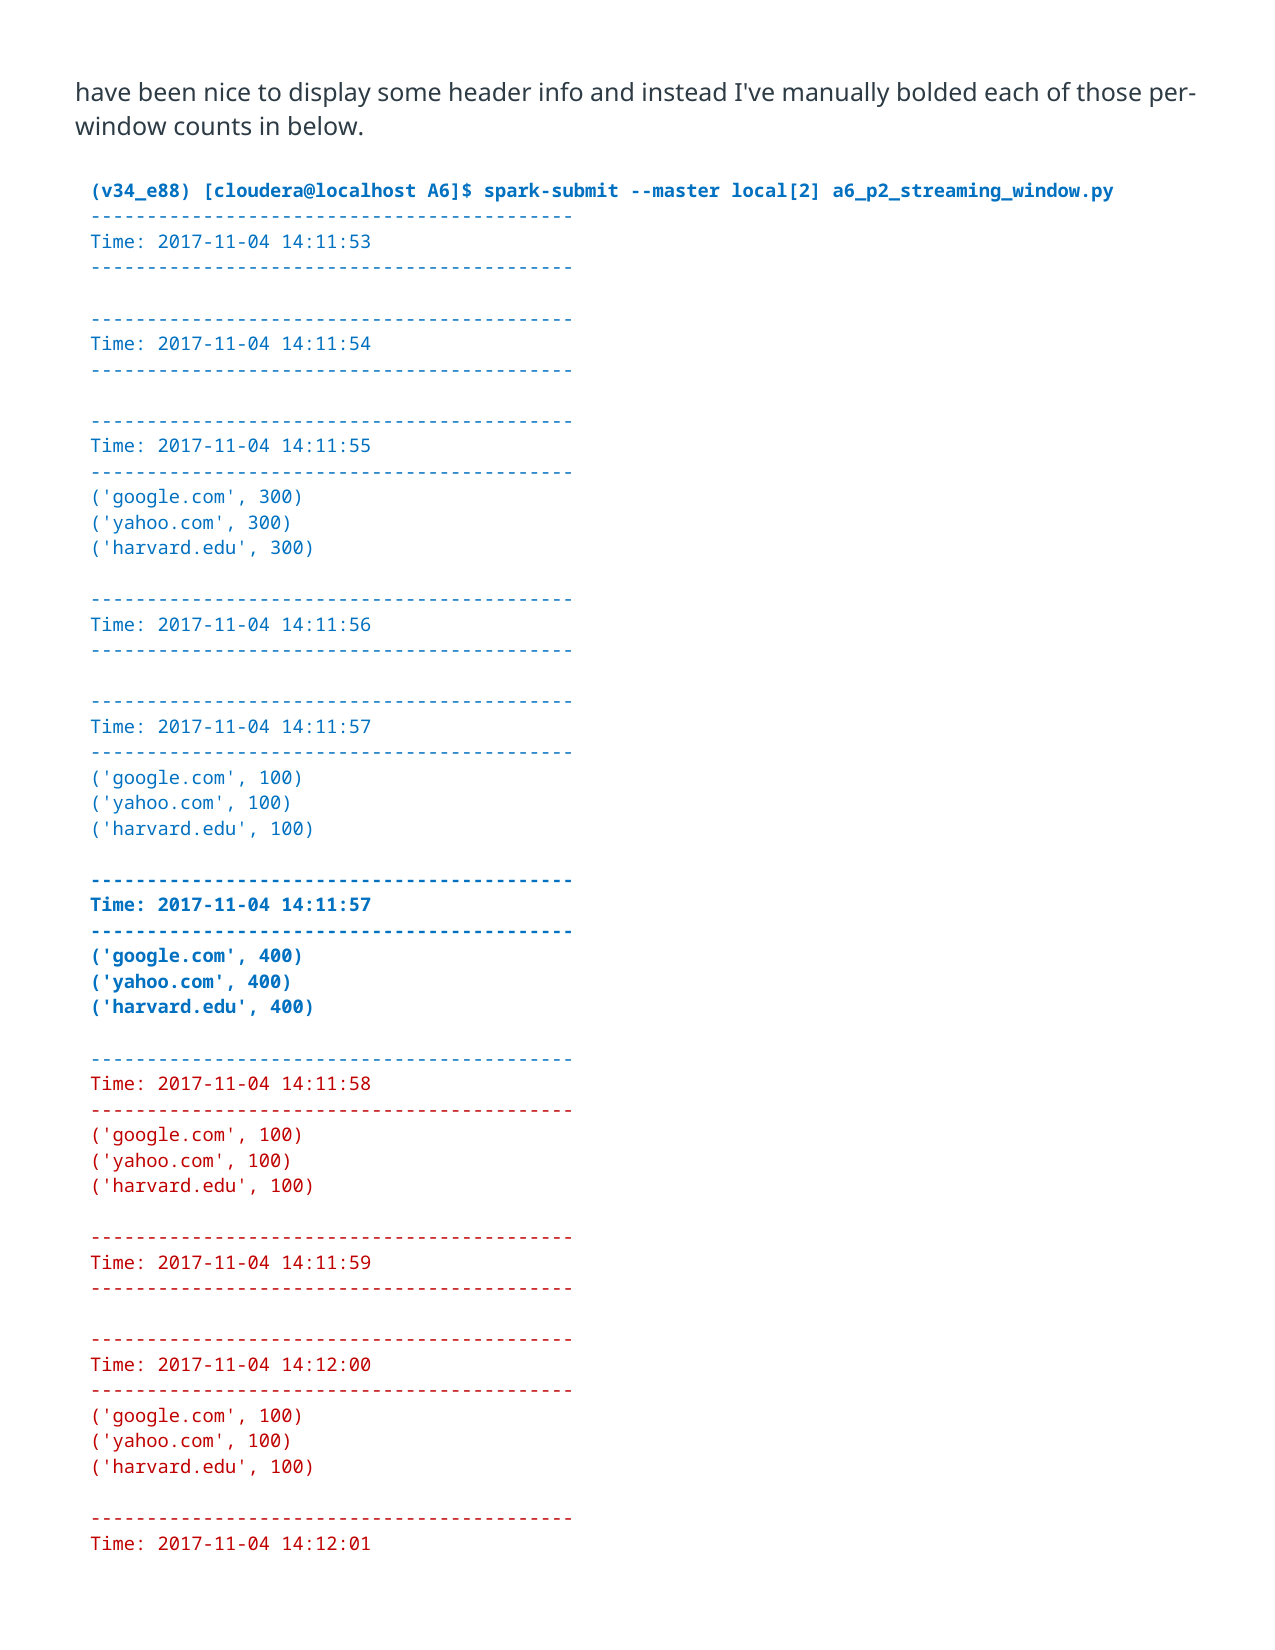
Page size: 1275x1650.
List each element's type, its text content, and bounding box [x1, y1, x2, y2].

text ------------------------------------------- [90, 1326, 1200, 1351]
text ('harvard.edu', 400) [90, 994, 1200, 1019]
text ('harvard.edu', 300) [90, 534, 1200, 560]
text ('google.com', 100) [90, 1402, 1200, 1428]
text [90, 1504, 1200, 1530]
text ('google.com', 100) [90, 1121, 1200, 1147]
text Time: 2017-11-04 14:11:57 [90, 892, 1200, 917]
text ------------------------------------------- [90, 688, 1200, 713]
text ('google.com', 300) [90, 483, 1200, 509]
text Time: 2017-11-04 14:11:56 [90, 611, 1200, 637]
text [90, 1377, 1200, 1402]
text ('yahoo.com', 100) [90, 790, 1200, 815]
text ------------------------------------------- [90, 203, 1200, 228]
text ('yahoo.com', 100) [90, 1428, 1200, 1453]
text ('yahoo.com', 300) [90, 509, 1200, 534]
text ('harvard.edu', 100) [90, 1172, 1200, 1198]
text ------------------------------------------- [90, 305, 1200, 330]
text Time: 2017-11-04 14:11:57 [90, 713, 1200, 739]
text ------------------------------------------- [90, 1274, 1200, 1300]
text Time: 2017-11-04 14:12:00 [90, 1351, 1200, 1377]
text ------------------------------------------- [90, 586, 1200, 611]
text ------------------------------------------- [90, 356, 1200, 381]
text ------------------------------------------- [90, 458, 1200, 483]
text ------------------------------------------- [90, 1096, 1200, 1121]
text Time: 2017-11-04 14:12:01 [90, 1530, 1200, 1555]
text Time: 2017-11-04 14:11:53 [90, 228, 1200, 254]
text ------------------------------------------- [90, 866, 1200, 892]
text ('google.com', 100) [90, 764, 1200, 790]
text Time: 2017-11-04 14:11:55 [90, 432, 1200, 458]
text ------------------------------------------- [90, 1223, 1200, 1249]
text ------------------------------------------- [90, 917, 1200, 943]
text ('yahoo.com', 100) [90, 1147, 1200, 1172]
text ('harvard.edu', 100) [90, 815, 1200, 841]
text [75, 75, 1200, 143]
text Time: 2017-11-04 14:11:58 [90, 1070, 1200, 1096]
text ('google.com', 400) [90, 943, 1200, 968]
text ------------------------------------------- [90, 637, 1200, 662]
text ------------------------------------------- [90, 407, 1200, 432]
text ------------------------------------------- [90, 1045, 1200, 1070]
text ------------------------------------------- [90, 739, 1200, 764]
text Time: 2017-11-04 14:11:59 [90, 1249, 1200, 1274]
text ------------------------------------------- [90, 254, 1200, 279]
text ('harvard.edu', 100) [90, 1453, 1200, 1479]
text Time: 2017-11-04 14:11:54 [90, 330, 1200, 356]
text ('yahoo.com', 400) [90, 968, 1200, 994]
text (v34_e88) [cloudera@localhost A6]$ spark-submit --master local[2] a6_p2_streaming_window.py [90, 177, 1200, 203]
